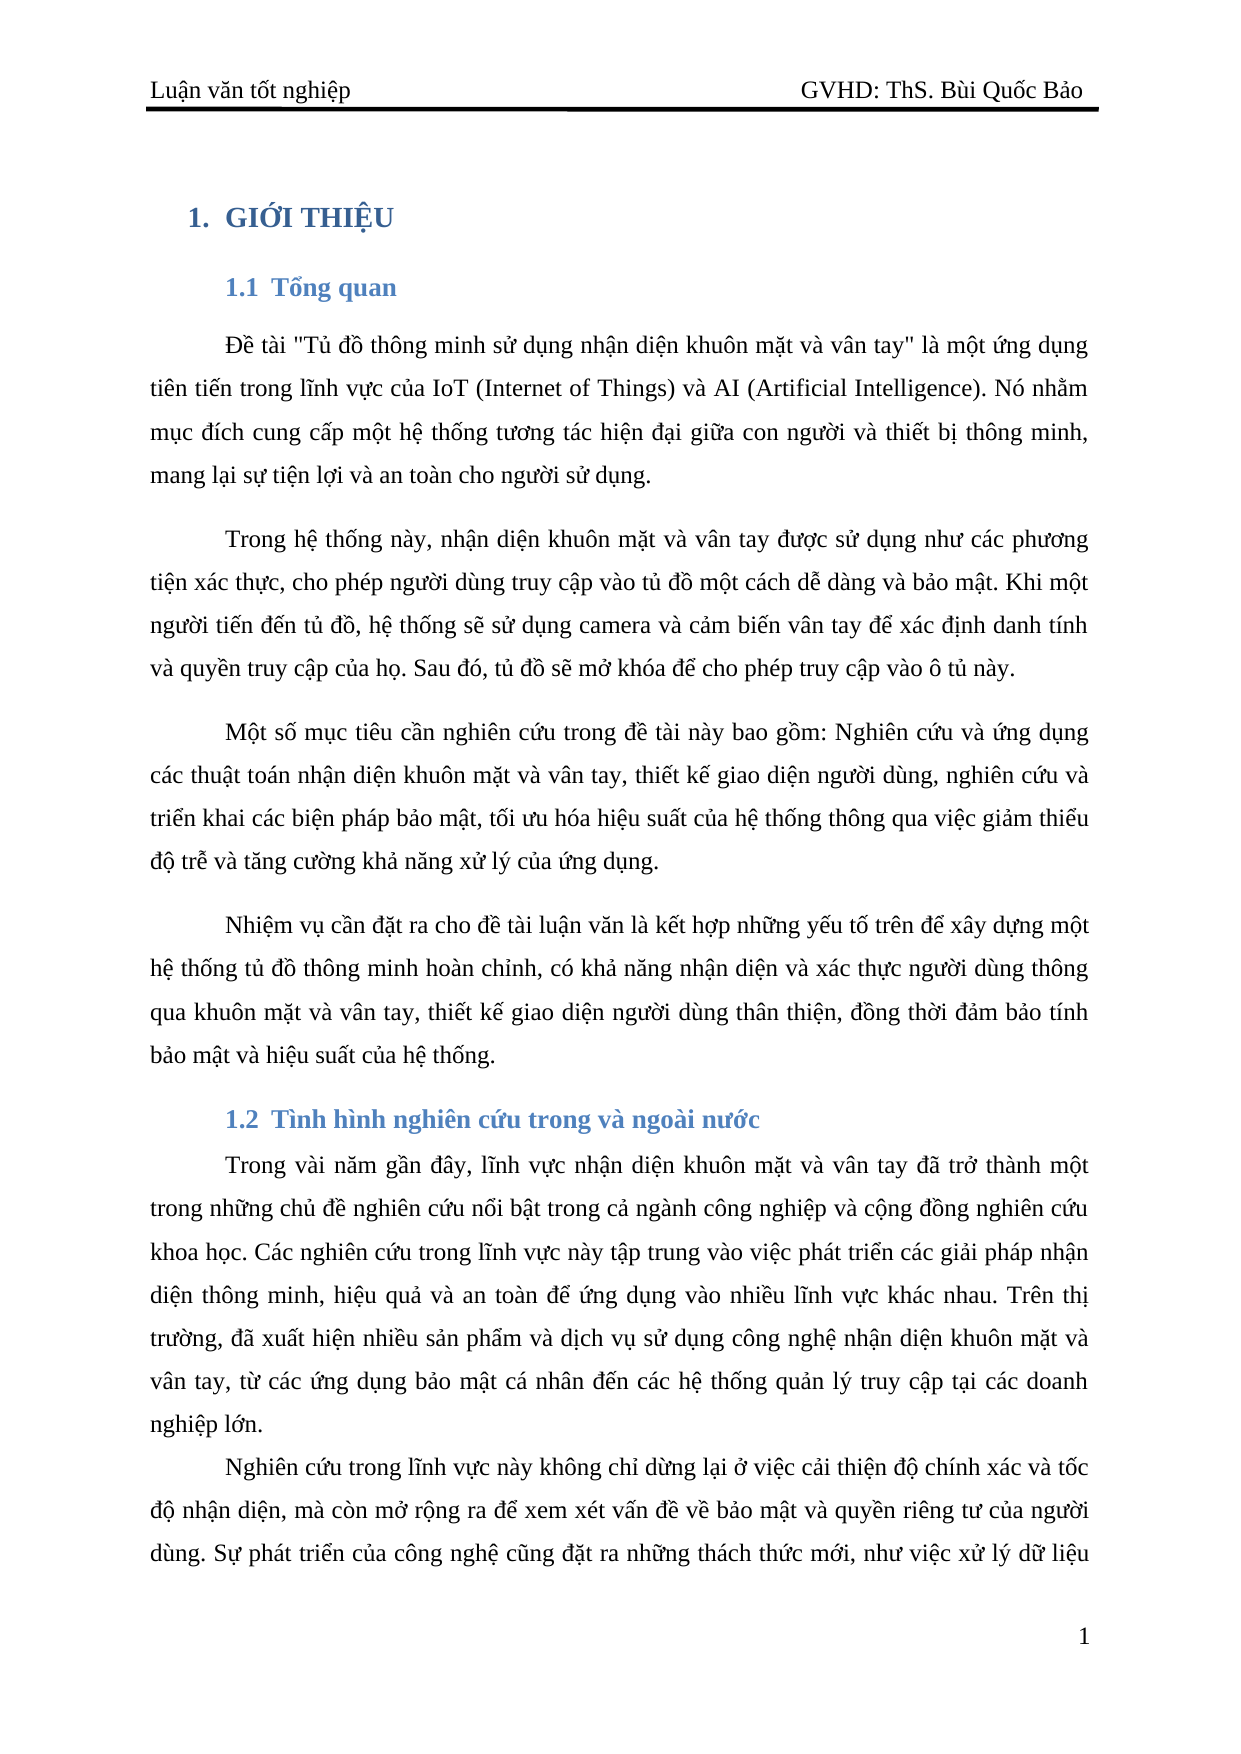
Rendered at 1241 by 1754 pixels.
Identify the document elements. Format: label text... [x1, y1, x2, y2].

subtitle GIỚI THIỆU [187, 200, 1090, 233]
text Một số mục tiêu cần nghiên cứu trong đề tài này bao gồm: Nghiên cứu và ứng dụng các thuật toán nhận diện khuôn mặt và vân tay, thiết kế giao diện người dùng, nghiên cứu và triển khai các biện pháp bảo mật, tối ưu hóa hiệu suất của hệ thống thông qua việc giảm thiểu độ trễ và tăng cường khả năng xử lý của ứng dụng. [150, 717, 1090, 875]
subtitle Tình hình nghiên cứu trong và ngoài nước [225, 1104, 1090, 1135]
text Trong hệ thống này, nhận diện khuôn mặt và vân tay được sử dụng như các phương tiện xác thực, cho phép người dùng truy cập vào tủ đồ một cách dễ dàng và bảo mật. Khi một người tiến đến tủ đồ, hệ thống sẽ sử dụng camera và cảm biến vân tay để xác định danh tính và quyền truy cập của họ. Sau đó, tủ đồ sẽ mở khóa để cho phép truy cập vào ô tủ này. [150, 524, 1090, 682]
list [150, 1452, 1090, 1567]
list Trong vài năm gần đây, lĩnh vực nhận diện khuôn mặt và vân tay đã trở thành một trong những chủ đề nghiên cứu nổi bật trong cả ngành công nghiệp và cộng đồng nghiên cứu khoa học. Các nghiên cứu trong lĩnh vực này tập trung vào việc phát triển các giải pháp nhận diện thông minh, hiệu quả và an toàn để ứng dụng vào nhiều lĩnh vực khác nhau. Trên thị trường, đã xuất hiện nhiều sản phẩm và dịch vụ sử dụng công nghệ nhận diện khuôn mặt và vân tay, từ các ứng dụng bảo mật cá nhân đến các hệ thống quản lý truy cập tại các doanh nghiệp lớn. [150, 1150, 1090, 1438]
text Nhiệm vụ cần đặt ra cho đề tài luận văn là kết hợp những yếu tố trên để xây dựng một hệ thống tủ đồ thông minh hoàn chỉnh, có khả năng nhận diện và xác thực người dùng thông qua khuôn mặt và vân tay, thiết kế giao diện người dùng thân thiện, đồng thời đảm bảo tính bảo mật và hiệu suất của hệ thống. [150, 910, 1090, 1068]
subtitle Tổng quan [225, 271, 1090, 302]
text Đề tài "Tủ đồ thông minh sử dụng nhận diện khuôn mặt và vân tay" là một ứng dụng tiên tiến trong lĩnh vực của IoT (Internet of Things) và AI (Artificial Intelligence). Nó nhằm mục đích cung cấp một hệ thống tương tác hiện đại giữa con người và thiết bị thông minh, mang lại sự tiện lợi và an toàn cho người sử dụng. [150, 330, 1090, 488]
